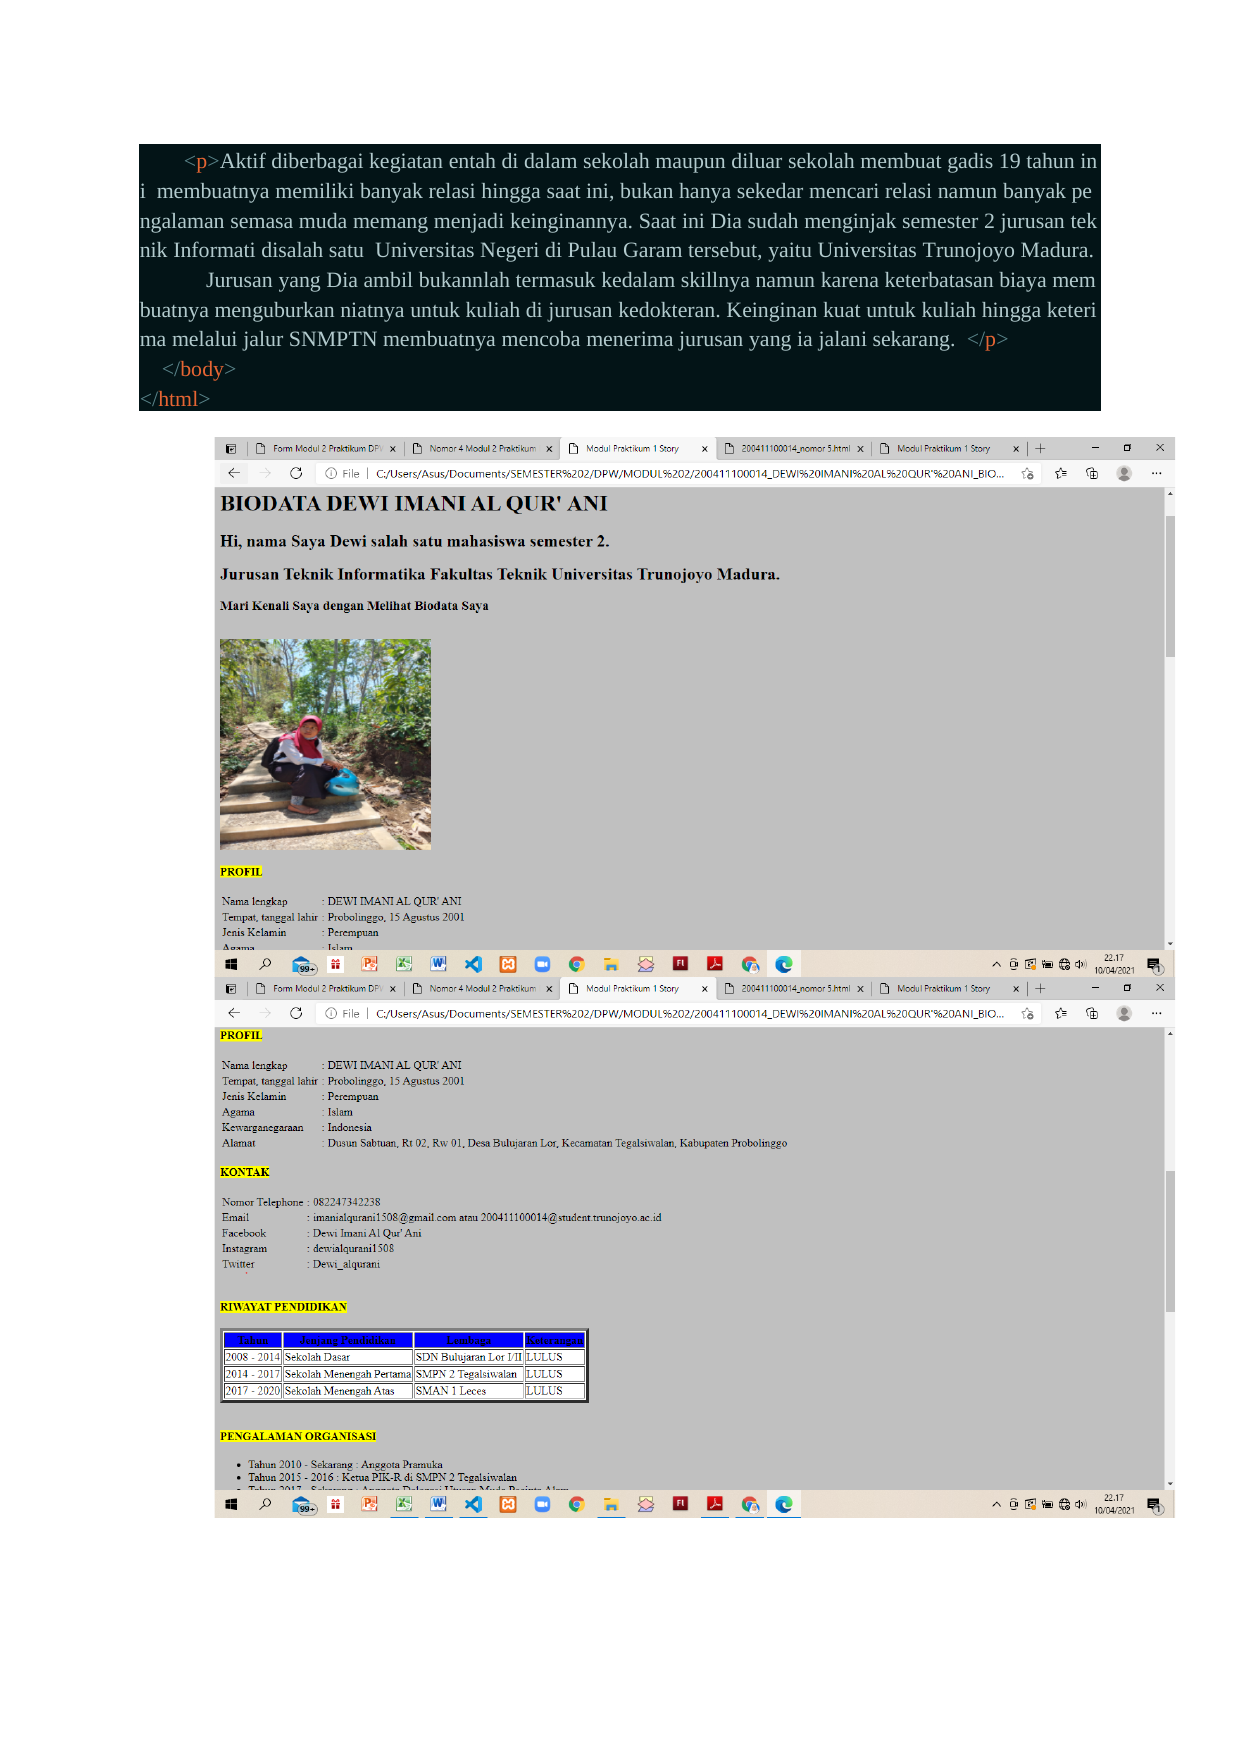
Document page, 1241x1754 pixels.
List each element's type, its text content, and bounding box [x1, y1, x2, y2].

picture [214, 437, 1175, 1518]
text </html> [139, 381, 1101, 411]
text <p>Aktif diberbagai kegiatan entah di dalam sekolah maupun diluar sekolah membuat gadis 19 tahun ini membuatnya memiliki banyak relasi hingga saat ini, bukan hanya sekedar mencari relasi namun banyak pengalaman semasa muda memang menjadi keinginannya. Saat ini Dia sudah menginjak semester 2 jurusan teknik Informati disalah satu Universitas Negeri di Pulau Garam tersebut, yaitu Universitas Trunojoyo Madura. [139, 144, 1101, 262]
text Jurusan yang Dia ambil bukannlah termasuk kedalam skillnya namun karena keterbatasan biaya membuatnya menguburkan niatnya untuk kuliah di jurusan kedokteran. Keinginan kuat untuk kuliah hingga keterima melalui jalur SNMPTN membuatnya mencoba menerima jurusan yang ia jalani sekarang. </p> [139, 262, 1101, 352]
text </body> [139, 352, 1101, 381]
